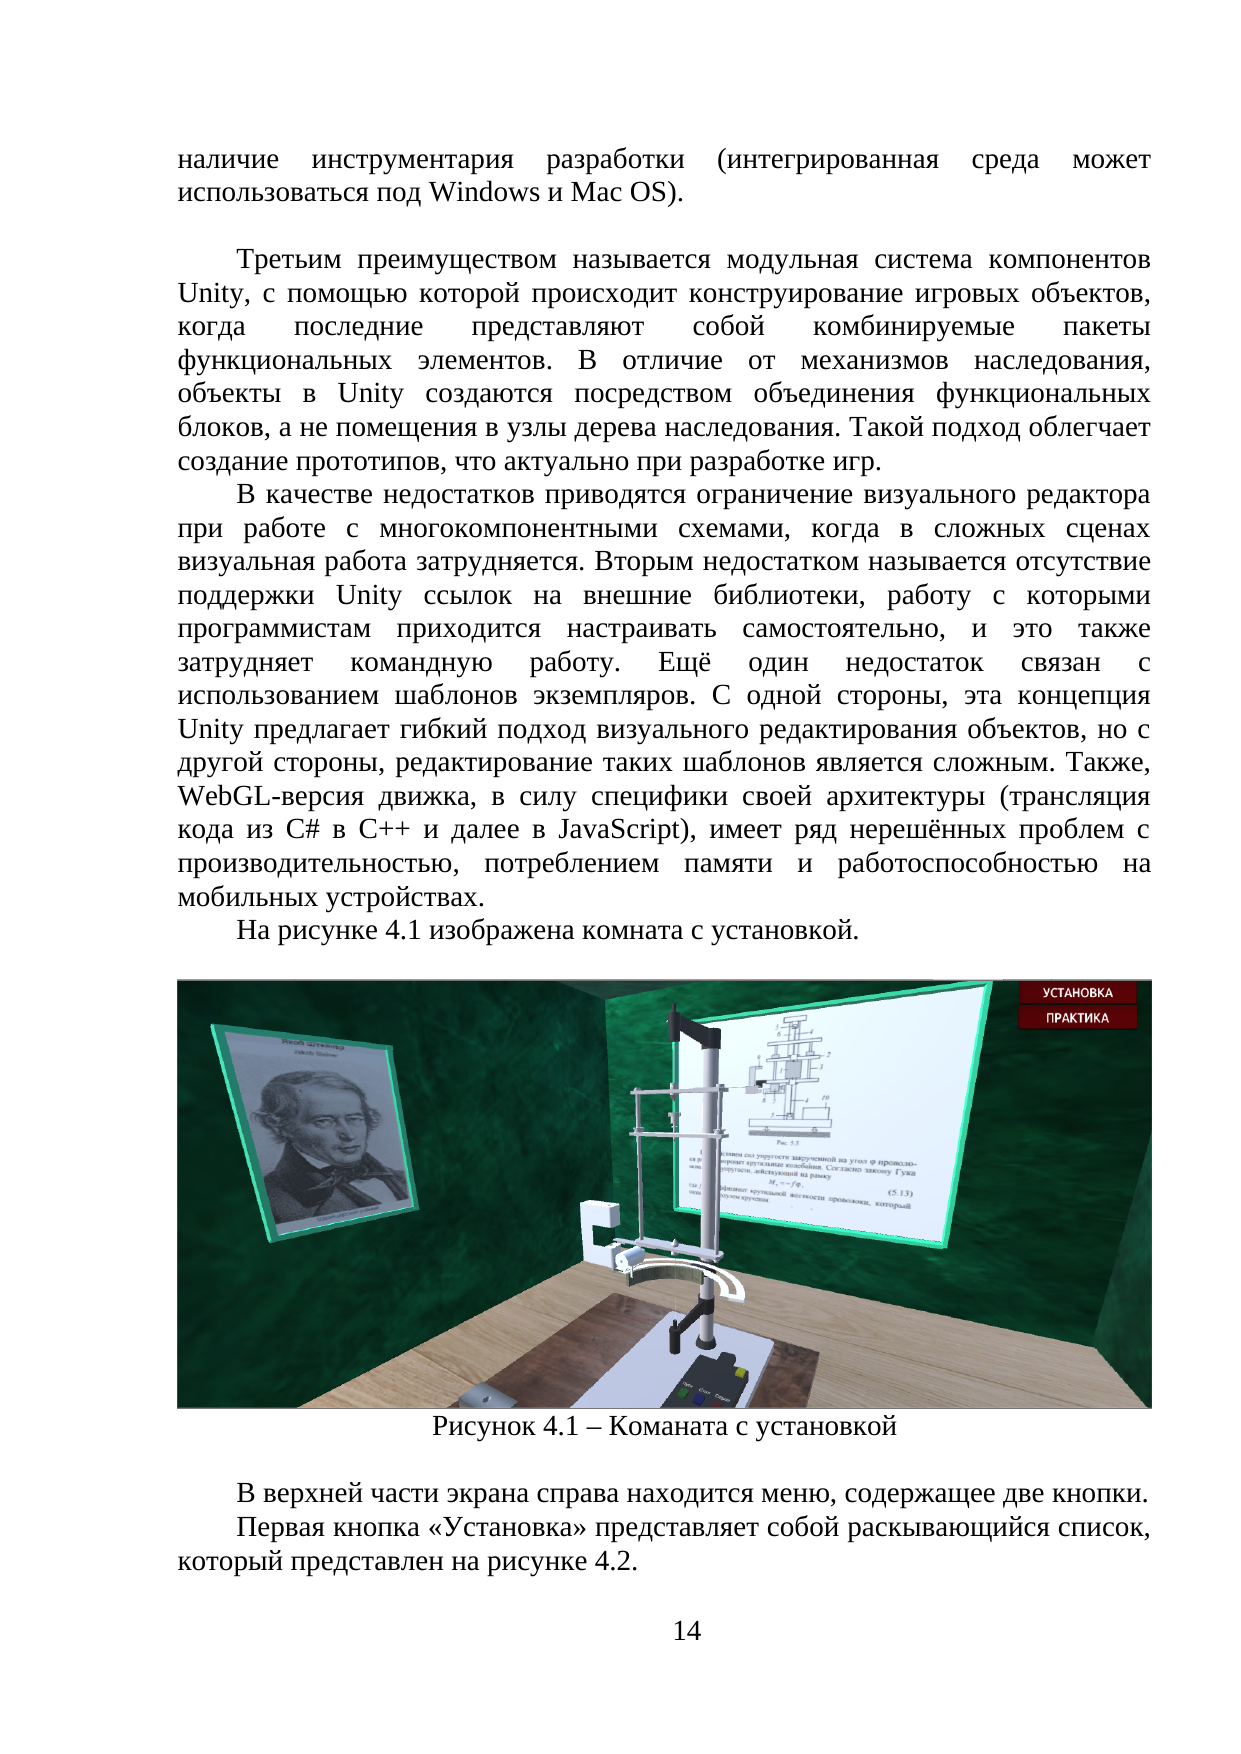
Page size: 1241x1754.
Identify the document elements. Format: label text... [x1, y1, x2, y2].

text Третьим преимуществом называется модульная система компонентов Unity, с помощью которой происходит конструирование игровых объектов, когда последние представляют собой комбинируемые пакеты функциональных элементов. В отличие от механизмов наследования, объекты в Unity создаются посредством объединения функциональных блоков, а не помещения в узлы дерева наследования. Такой подход облегчает создание прототипов, что актуально при разработке игр. [177, 241, 1152, 476]
text В верхней части экрана справа находится меню, содержащее две кнопки. [177, 1476, 1152, 1509]
text На рисунке 4.1 изображена комната с установкой. [177, 912, 1152, 946]
text Первая кнопка «Установка» представляет собой раскывающийся список, который представлен на рисунке 4.2. [177, 1509, 1152, 1576]
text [177, 141, 1152, 208]
text Рисунок 4.1 – Команата с установкой [177, 1409, 1152, 1442]
text В качестве недостатков приводятся ограничение визуального редактора при работе с многокомпонентными схемами, когда в сложных сценах визуальная работа затрудняется. Вторым недостатком называется отсутствие поддержки Unity ссылок на внешние библиотеки, работу с которыми программистам приходится настраивать самостоятельно, и это также затрудняет командную работу. Ещё один недостаток связан с использованием шаблонов экземпляров. С одной стороны, эта концепция Unity предлагает гибкий подход визуального редактирования объектов, но с другой стороны, редактирование таких шаблонов является сложным. Также, WebGL-версия движка, в силу специфики своей архитектуры (трансляция кода из C# в С++ и далее в JavaScript), имеет ряд нерешённых проблем с производительностью, потреблением памяти и работоспособностью на мобильных устройствах. [177, 476, 1152, 912]
picture [177, 979, 1152, 1409]
